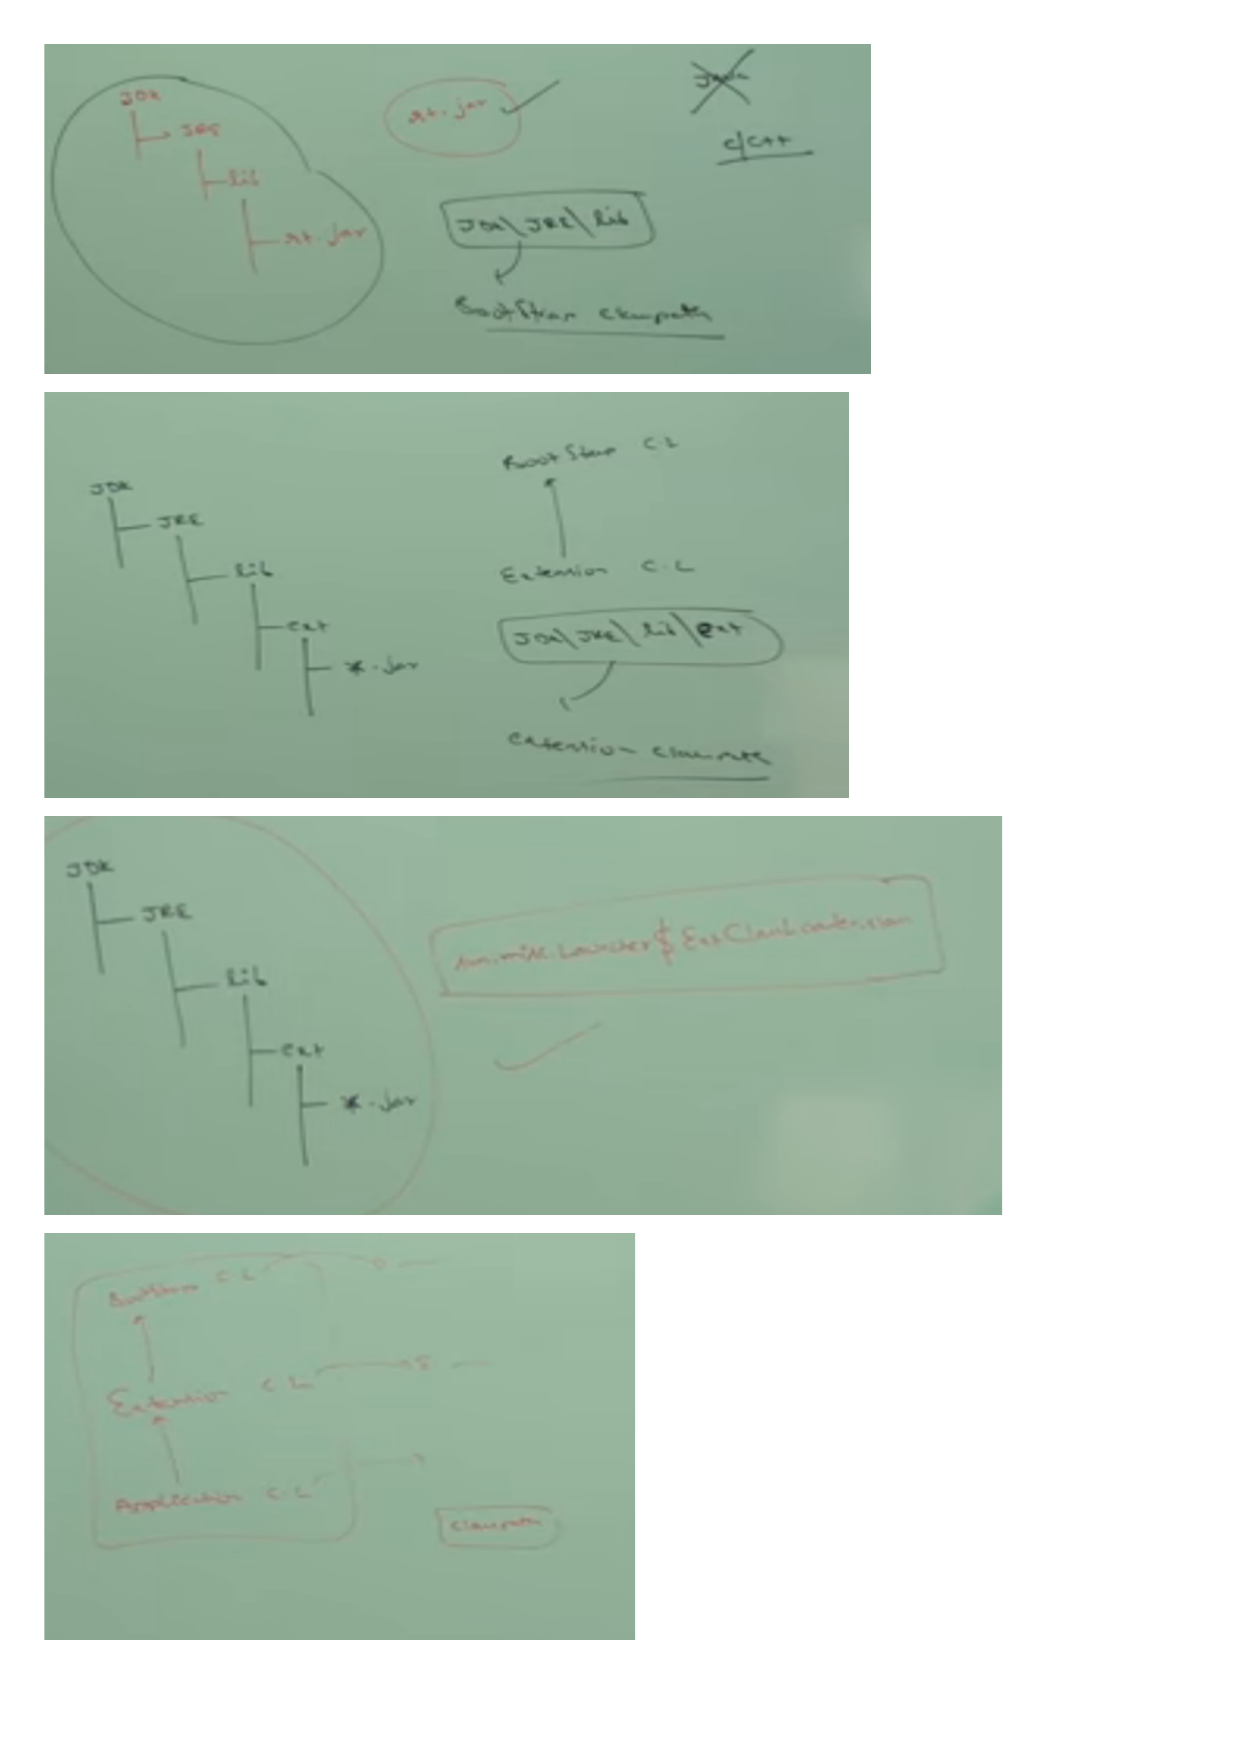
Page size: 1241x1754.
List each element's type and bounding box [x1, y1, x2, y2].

picture [44, 392, 849, 798]
picture [44, 816, 1003, 1215]
picture [44, 44, 871, 374]
picture [44, 1233, 636, 1640]
